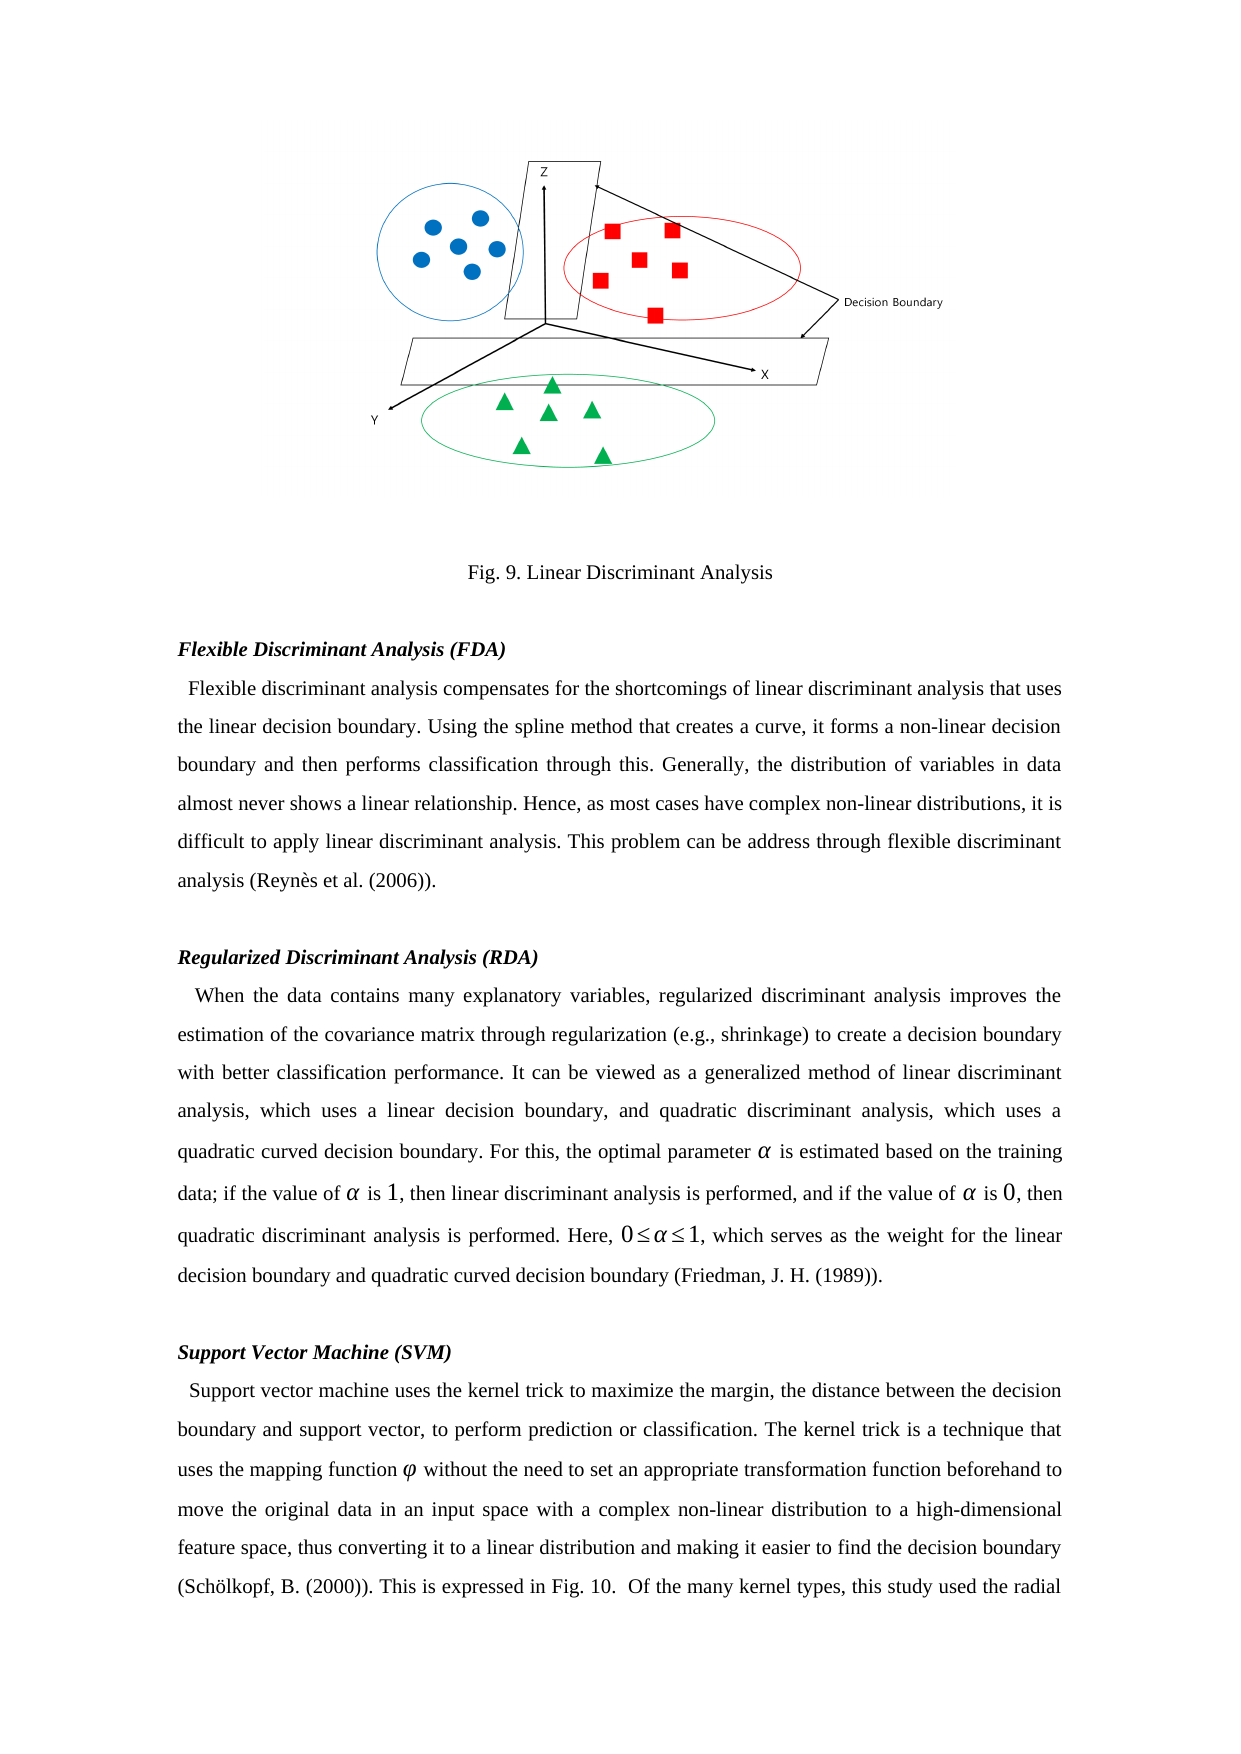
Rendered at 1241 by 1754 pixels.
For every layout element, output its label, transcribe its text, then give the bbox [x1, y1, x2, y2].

text Regularized Discriminant Analysis (RDA) [177, 944, 1063, 969]
text When the data contains many explanatory variables, regularized discriminant analysis improves the estimation of the covariance matrix through regularization (e.g., shrinkage) to create a decision boundary with better classification performance. It can be viewed as a generalized method of linear discriminant analysis, which uses a linear decision boundary, and quadratic discriminant analysis, which uses a quadratic curved decision boundary. For this, the optimal parameter is estimated based on the training data; if the value of is , then linear discriminant analysis is performed, and if the value of is , then quadratic discriminant analysis is performed. Here, , which serves as the weight for the linear decision boundary and quadratic curved decision boundary (Friedman, J. H. (1989)). [177, 983, 1063, 1287]
text Support Vector Machine (SVM) [177, 1339, 1063, 1364]
text Flexible Discriminant Analysis (FDA) [177, 637, 1063, 661]
picture [261, 121, 956, 498]
text Fig. 9. Linear Discriminant Analysis [177, 560, 1063, 584]
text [177, 1378, 1063, 1598]
table_header [177, 118, 1039, 515]
text Flexible discriminant analysis compensates for the shortcomings of linear discriminant analysis that uses the linear decision boundary. Using the spline method that creates a curve, it forms a non-linear decision boundary and then performs classification through this. Generally, the distribution of variables in data almost never shows a linear relationship. Hence, as most cases have complex non-linear distributions, it is difficult to apply linear discriminant analysis. This problem can be address through flexible discriminant analysis (Reynès et al. (2006)). [177, 676, 1063, 892]
